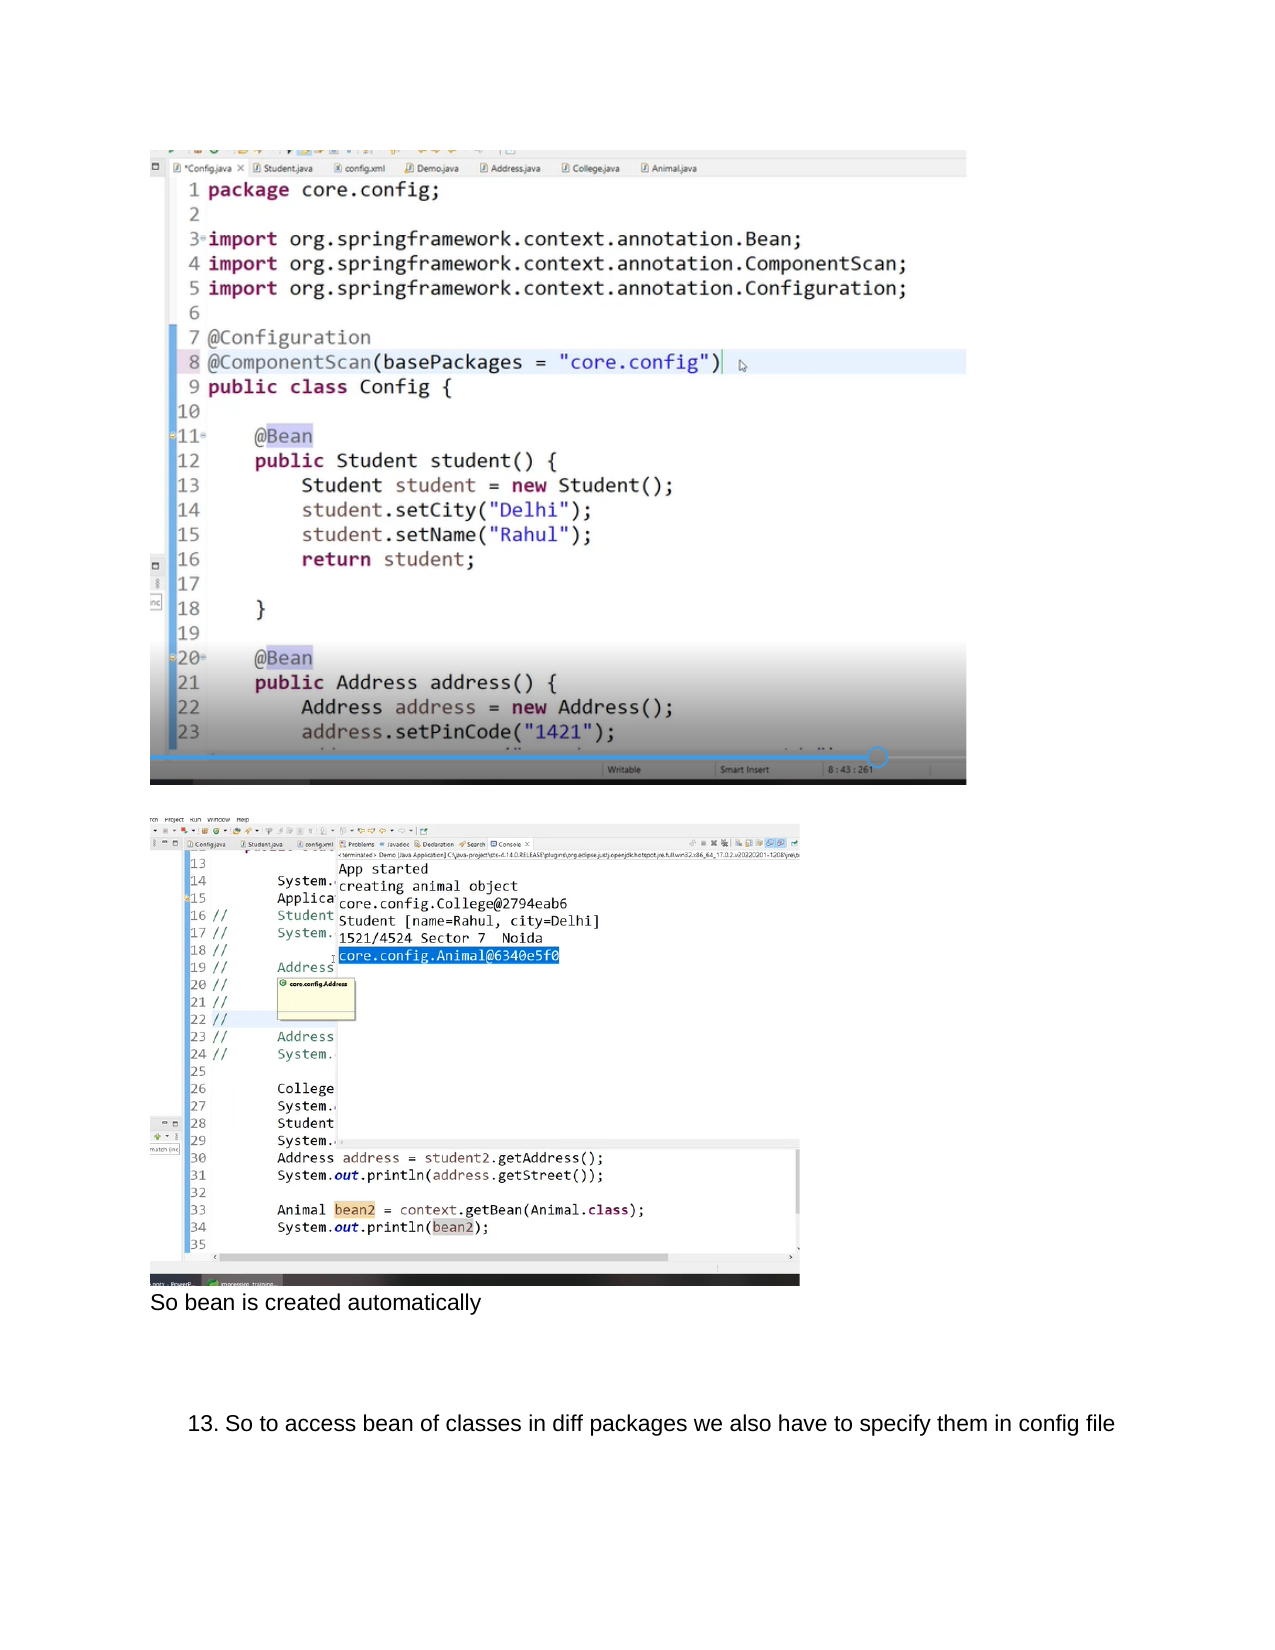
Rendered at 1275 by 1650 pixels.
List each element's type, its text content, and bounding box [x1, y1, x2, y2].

text So bean is created automatically [150, 1289, 1125, 1315]
list So to access bean of classes in diff packages we also have to specify them in config file [187, 1410, 1125, 1436]
picture [150, 150, 967, 785]
picture [150, 818, 800, 1286]
